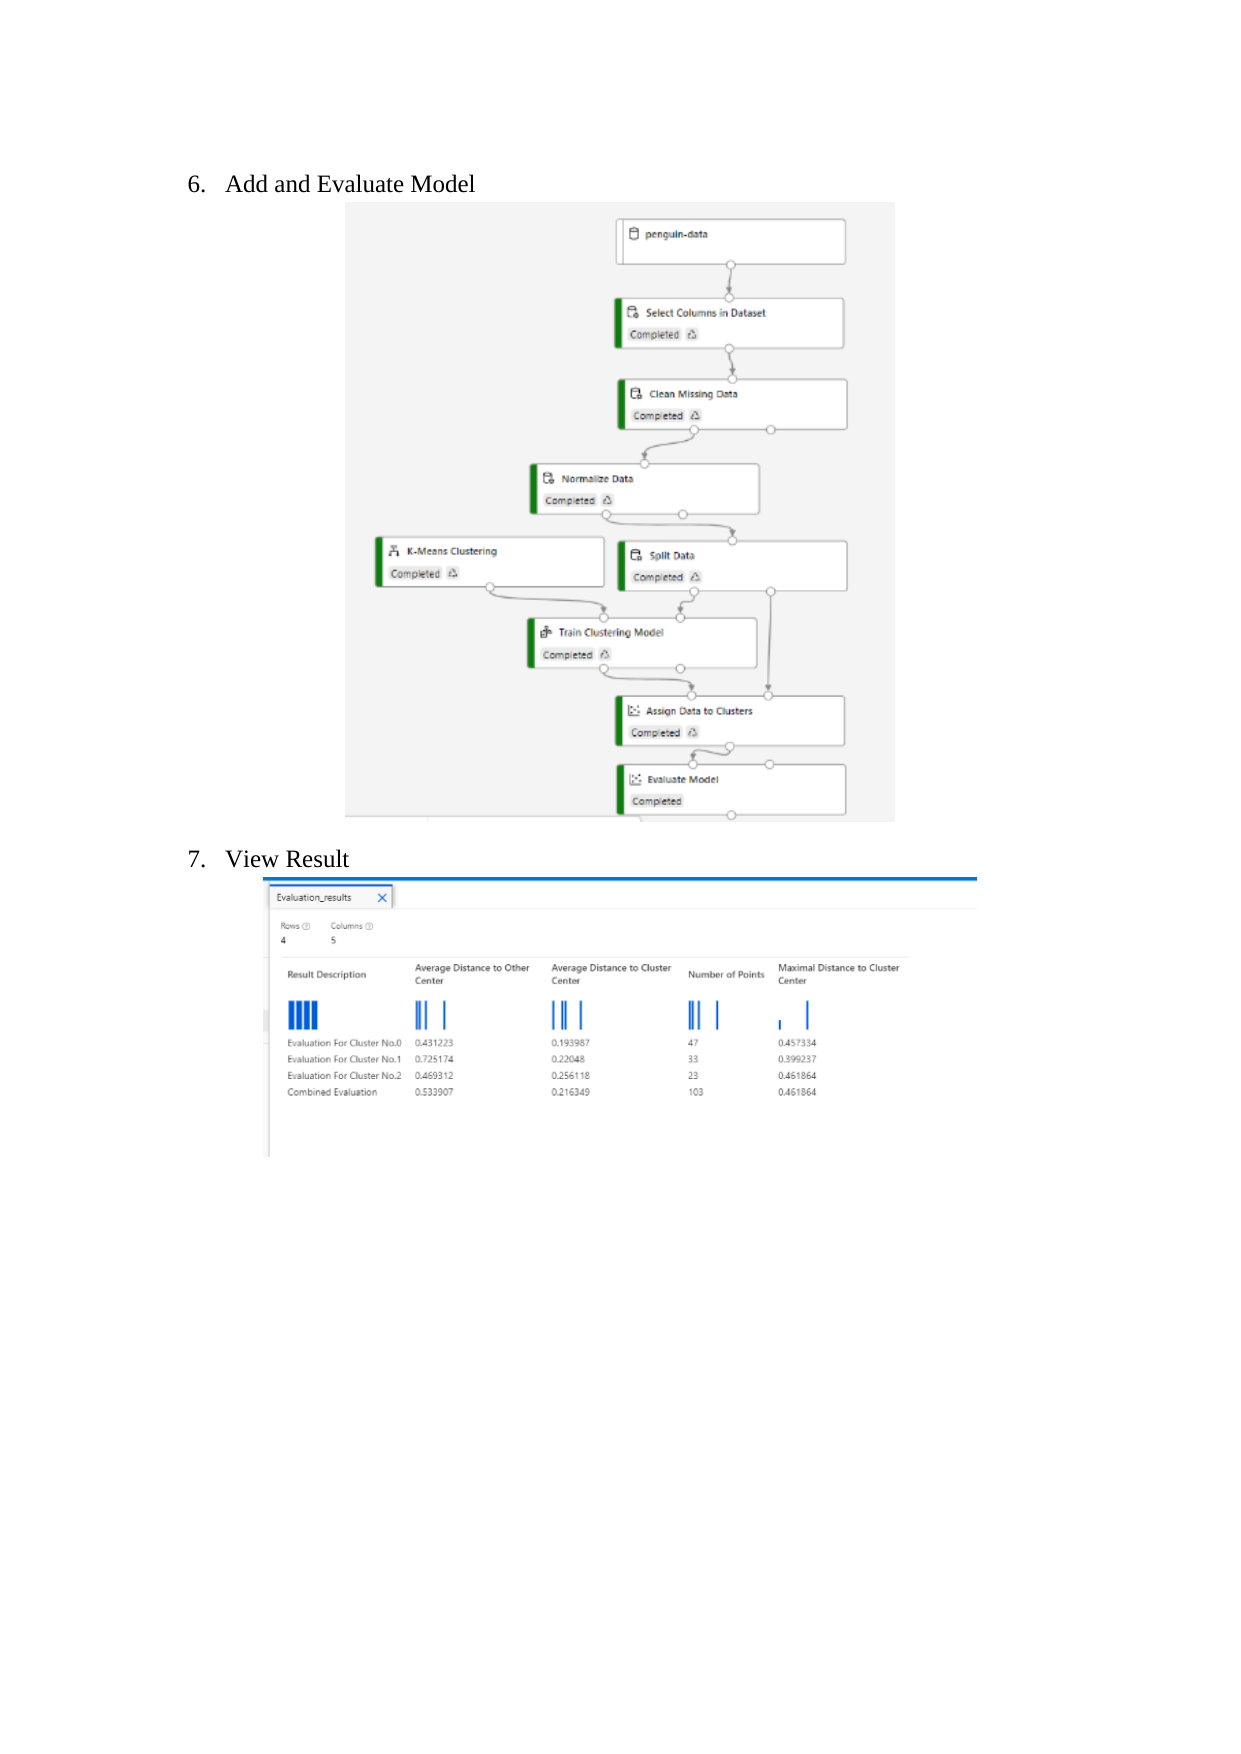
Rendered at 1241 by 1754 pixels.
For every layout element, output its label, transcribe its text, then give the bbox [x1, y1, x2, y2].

list View Result [187, 839, 1053, 877]
picture [345, 202, 896, 822]
list Add and Evaluate Model [187, 164, 1053, 202]
picture [263, 877, 978, 1157]
